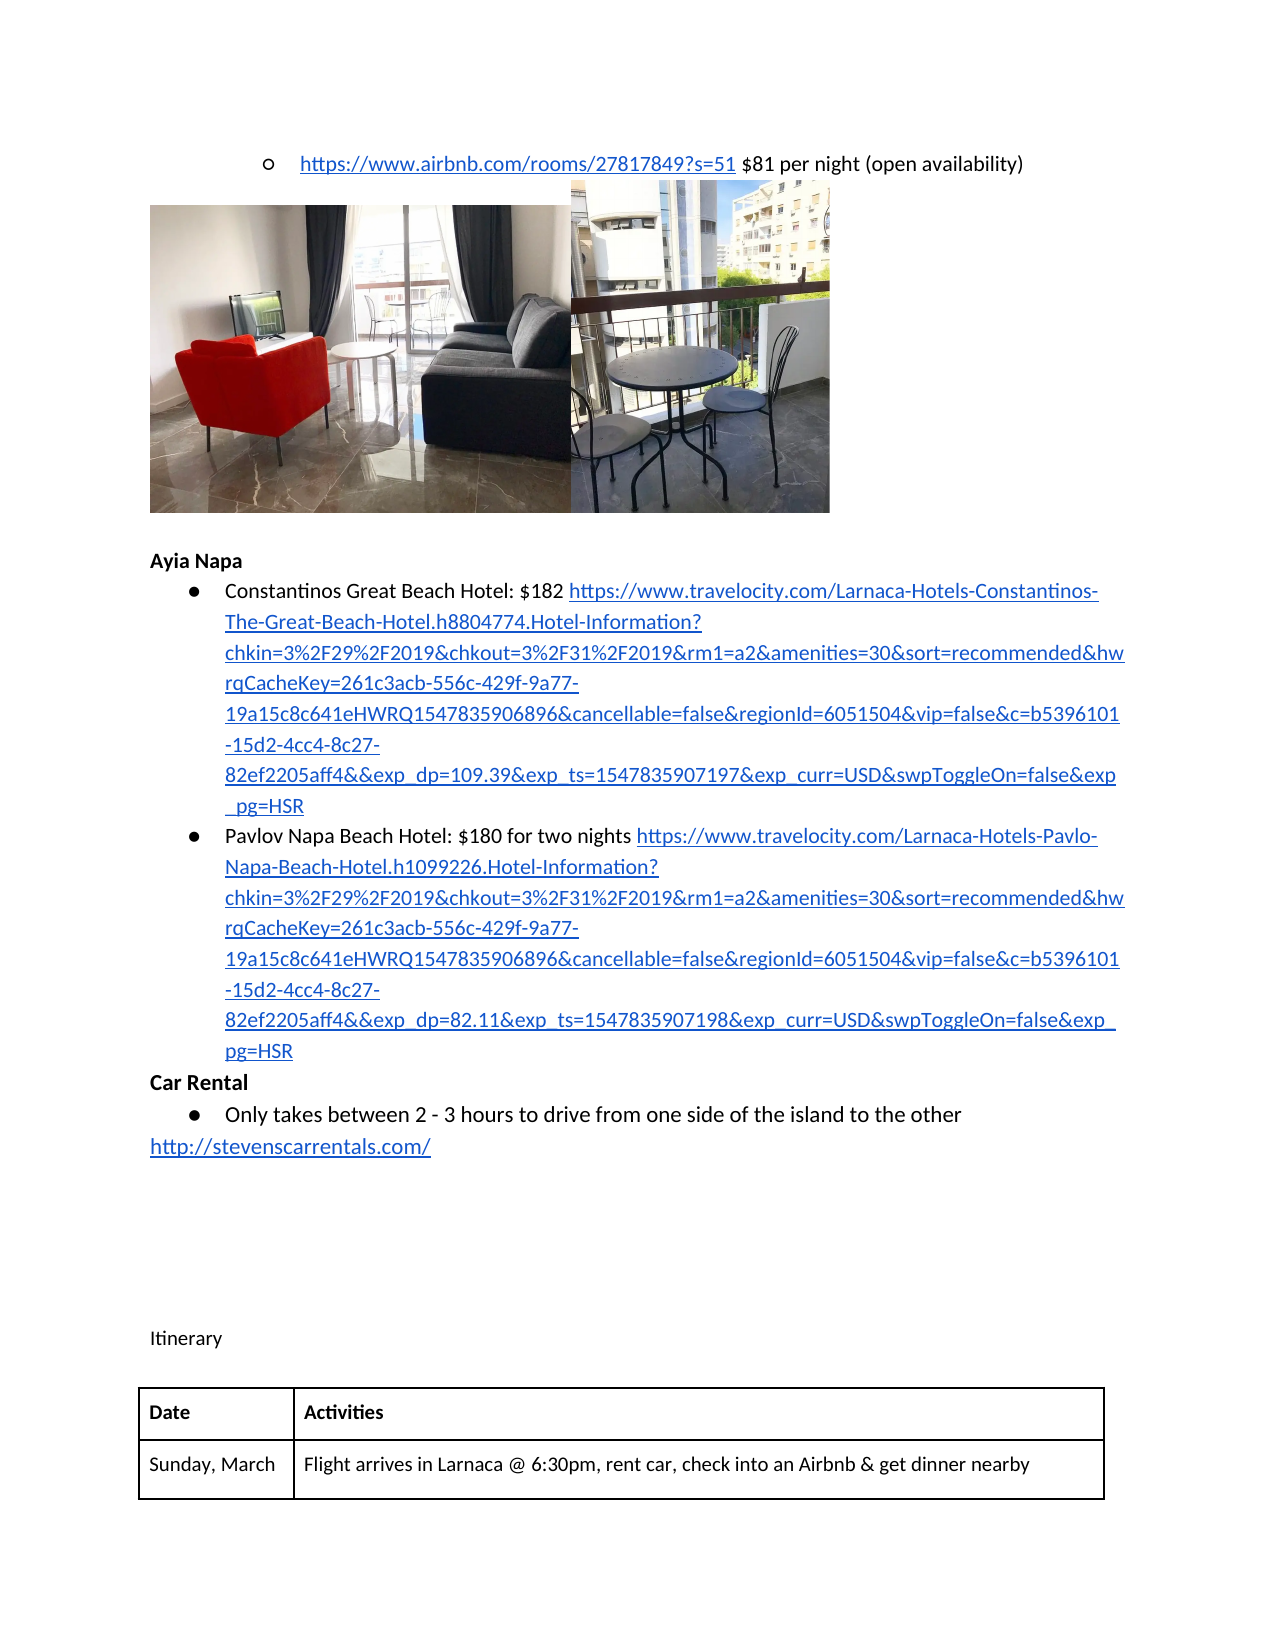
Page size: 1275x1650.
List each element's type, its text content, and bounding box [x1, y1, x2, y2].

list Constantinos Great Beach Hotel: $182 https://www.travelocity.com/Larnaca-Hotels-Constantinos-The-Great-Beach-Hotel.h8804774.Hotel-Information?chkin=3%2F29%2F2019&chkout=3%2F31%2F2019&rm1=a2&amenities=30&sort=recommended&hwrqCacheKey=261c3acb-556c-429f-9a77-19a15c8c641eHWRQ1547835906896&cancellable=false&regionId=6051504&vip=false&c=b5396101-15d2-4cc4-8c27-82ef2205aff4&&exp_dp=109.39&exp_ts=1547835907197&exp_curr=USD&swpToggleOn=false&exp_pg=HSR [187, 578, 1125, 819]
text Car Rental [150, 1068, 1125, 1096]
list Pavlov Napa Beach Hotel: $180 for two nights https://www.travelocity.com/Larnaca-Hotels-Pavlo-Napa-Beach-Hotel.h1099226.Hotel-Information?chkin=3%2F29%2F2019&chkout=3%2F31%2F2019&rm1=a2&amenities=30&sort=recommended&hwrqCacheKey=261c3acb-556c-429f-9a77-19a15c8c641eHWRQ1547835906896&cancellable=false&regionId=6051504&vip=false&c=b5396101-15d2-4cc4-8c27-82ef2205aff4&&exp_dp=82.11&exp_ts=1547835907198&exp_curr=USD&swpToggleOn=false&exp_pg=HSR [187, 823, 1125, 1064]
list https://www.airbnb.com/rooms/27817849?s=51 $81 per night (open availability) [262, 150, 1125, 177]
picture [150, 180, 830, 513]
text http://stevenscarrentals.com/ [150, 1132, 1125, 1160]
table_header Date [140, 1389, 293, 1439]
list Only takes between 2 - 3 hours to drive from one side of the island to the other [187, 1100, 1125, 1128]
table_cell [295, 1441, 1103, 1498]
table_cell Sunday, March 24 [140, 1441, 293, 1498]
text Ayia Napa [150, 547, 1125, 574]
table_header Activities [295, 1389, 1103, 1439]
text Itinerary [150, 1325, 1125, 1351]
